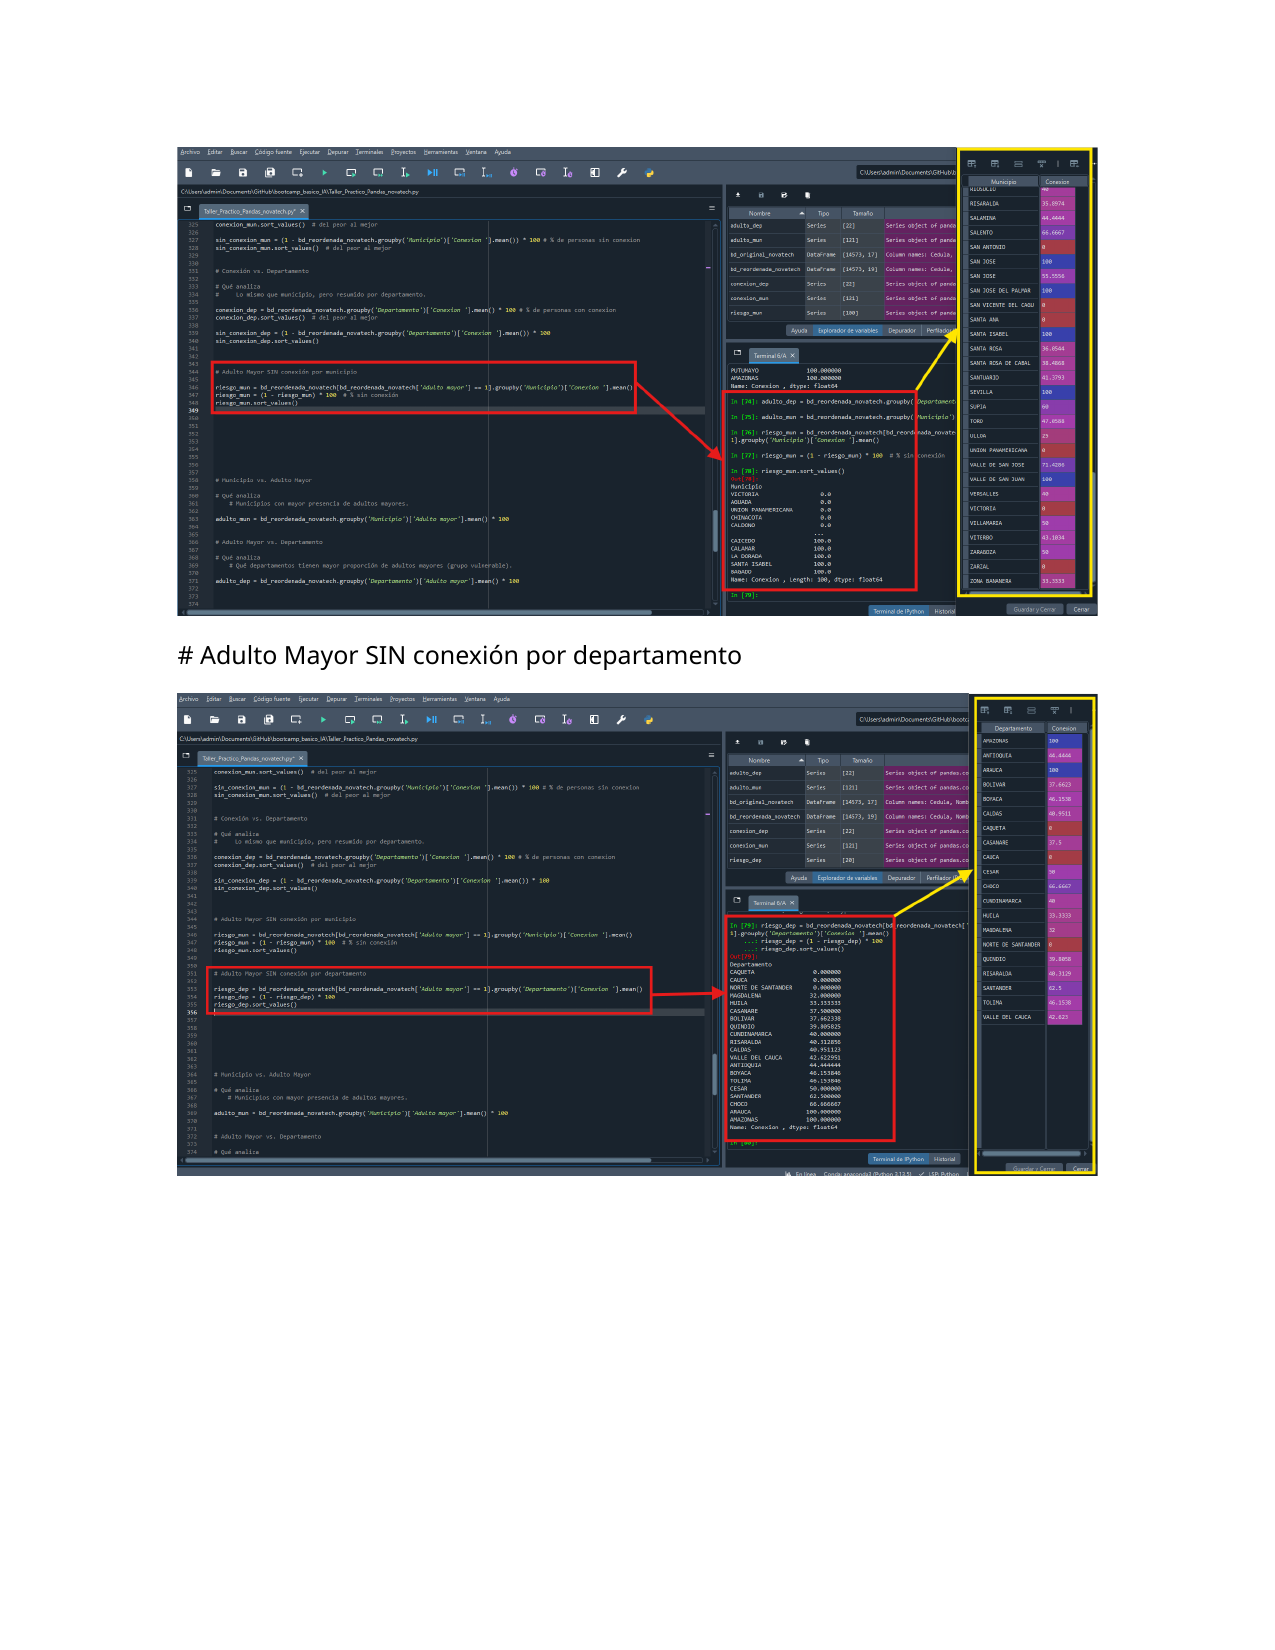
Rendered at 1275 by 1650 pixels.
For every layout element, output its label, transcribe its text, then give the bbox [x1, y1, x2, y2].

text # Adulto Mayor SIN conexión por departamento [177, 638, 1098, 672]
picture [177, 147, 1098, 616]
picture [177, 693, 1098, 1176]
